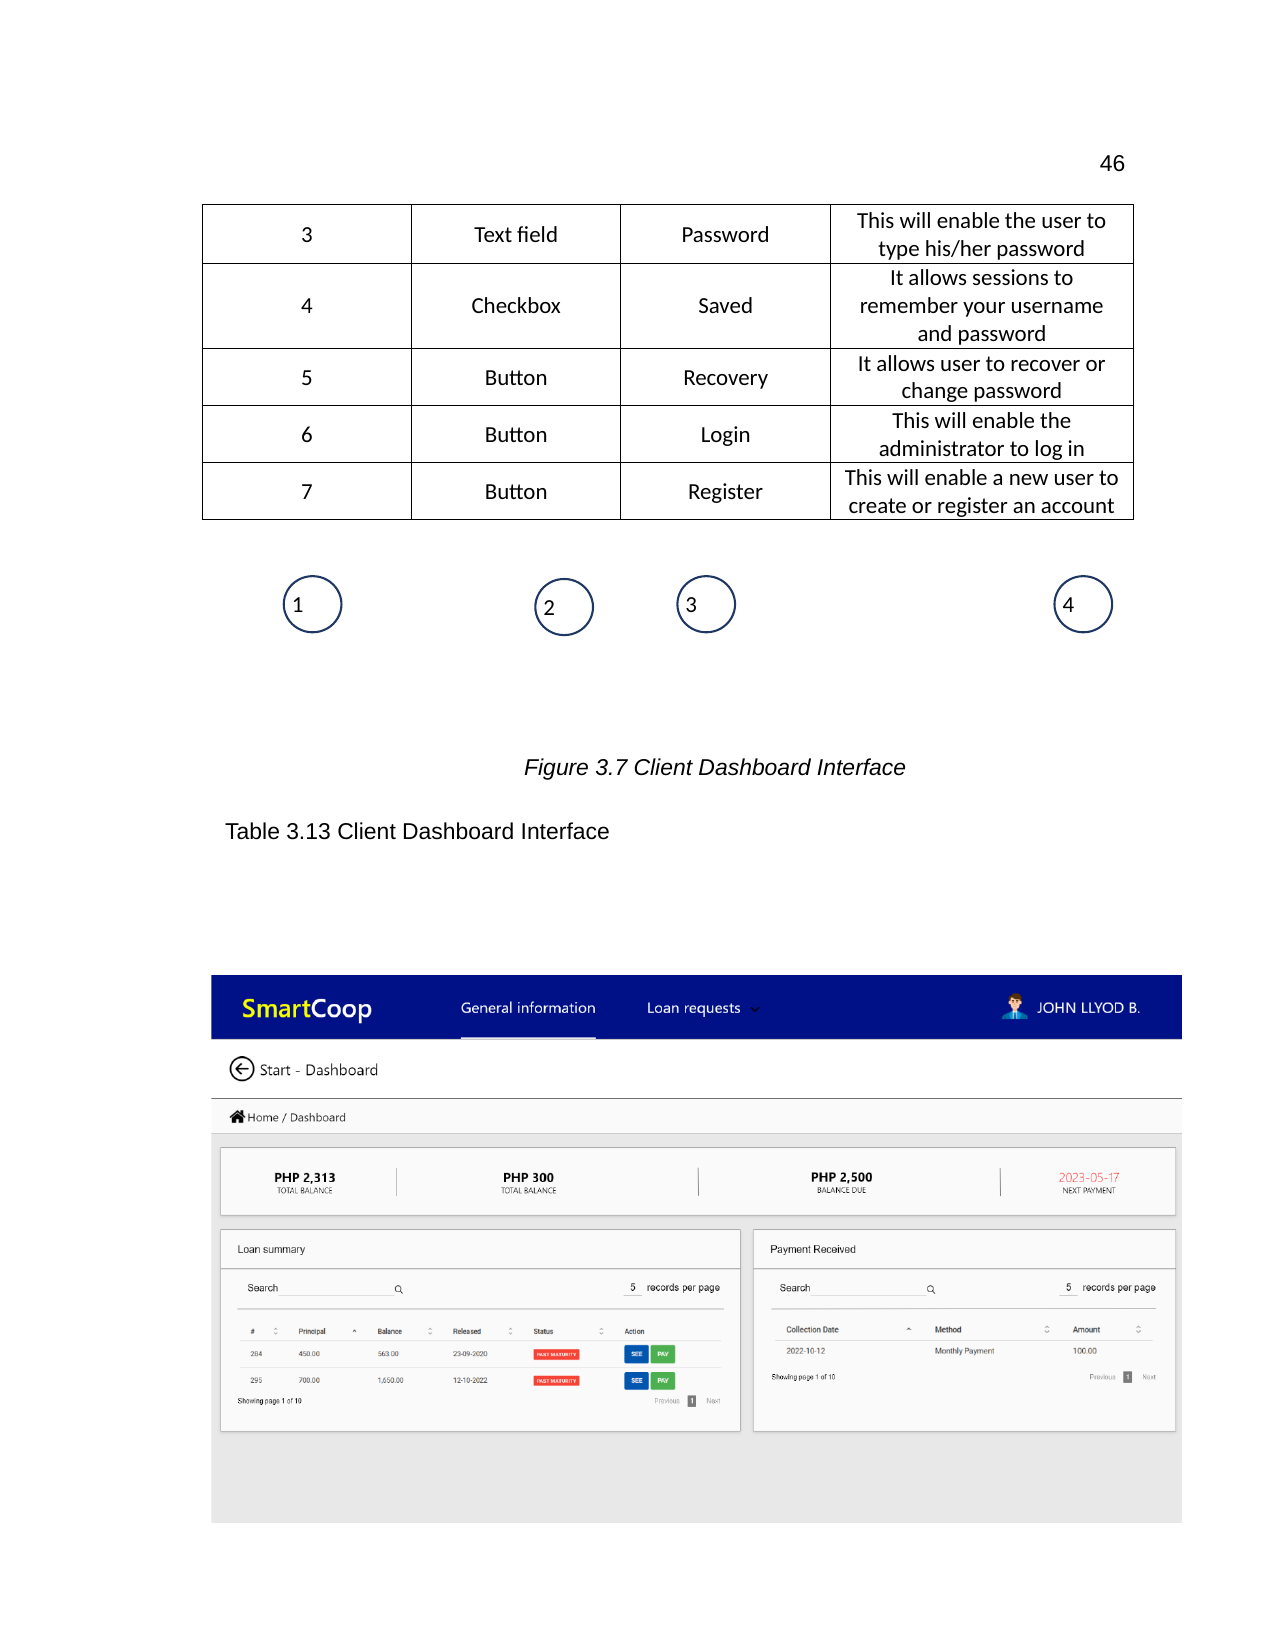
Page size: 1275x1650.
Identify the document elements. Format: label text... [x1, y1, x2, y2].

text Table 3.13 Client Dashboard Interface [225, 818, 1125, 844]
table_cell 7 [203, 463, 411, 519]
table_cell Text field [412, 205, 620, 262]
table_cell Saved [621, 264, 830, 348]
table_cell Button [412, 463, 620, 519]
table_cell Register [621, 463, 830, 519]
table_cell Checkbox [412, 264, 620, 348]
table_cell This will enable the administrator to log in [831, 406, 1133, 462]
table_cell It allows sessions to remember your username and password [831, 264, 1133, 348]
table_cell Login [621, 406, 830, 462]
picture [210, 975, 1182, 1522]
table_cell 3 [203, 205, 411, 262]
table_cell Button [412, 406, 620, 462]
table_cell Button [412, 349, 620, 405]
table_cell Password [621, 205, 830, 262]
table_cell It allows user to recover or change password [831, 349, 1133, 405]
table_cell Recovery [621, 349, 830, 405]
table_cell This will enable a new user to create or register an account [831, 463, 1133, 519]
table_cell 6 [203, 406, 411, 462]
table_cell 4 [203, 264, 411, 348]
table_cell This will enable the user to type his/her password [831, 205, 1133, 262]
table_cell 5 [203, 349, 411, 405]
